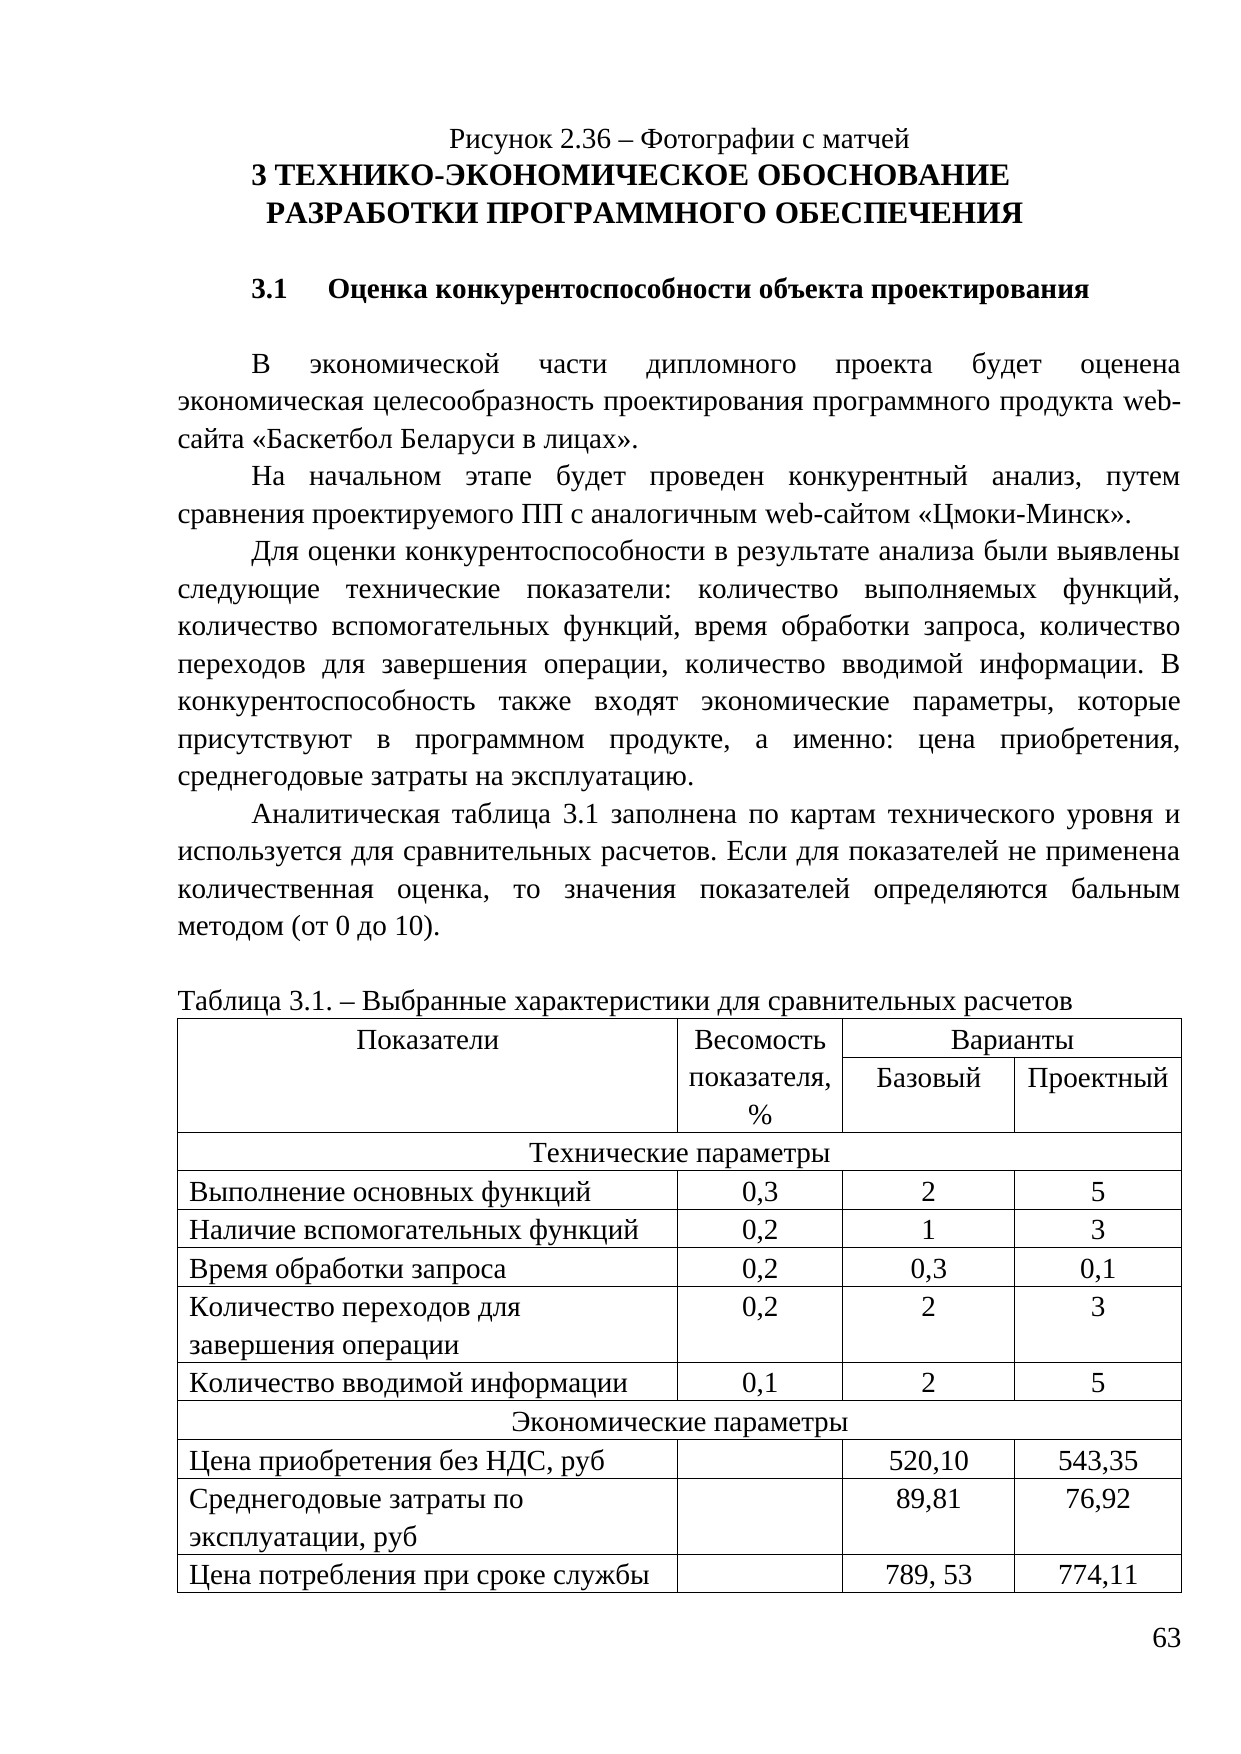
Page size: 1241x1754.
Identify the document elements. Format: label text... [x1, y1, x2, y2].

table_cell 89,81 [843, 1479, 1014, 1553]
table_cell [678, 1440, 842, 1477]
table_cell Выполнение основных функций [178, 1171, 677, 1209]
table_cell 789, 53 [843, 1555, 1014, 1592]
table_cell 1 [843, 1210, 1014, 1247]
table_header Варианты [843, 1019, 1181, 1057]
table_cell 5 [1015, 1363, 1181, 1400]
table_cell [178, 1555, 677, 1592]
table_cell [678, 1555, 842, 1592]
text Таблица 3.1. – Выбранные характеристики для сравнительных расчетов [177, 981, 1181, 1018]
table_cell Время обработки запроса [178, 1248, 677, 1286]
table_cell 0,2 [678, 1248, 842, 1286]
table_cell 0,2 [678, 1210, 842, 1247]
table_cell Наличие вспомогательных функций [178, 1210, 677, 1247]
table_cell Количество вводимой информации [178, 1363, 677, 1400]
table_cell Количество переходов для завершения операции [178, 1287, 677, 1362]
text На начальном этапе будет проведен конкурентный анализ, путем сравнения проектируемого ПП с аналогичным web-сайтом «Цмоки-Минск». [177, 456, 1181, 531]
table_cell 3 [1015, 1210, 1181, 1247]
table_cell Технические параметры [178, 1133, 1181, 1170]
table_cell 3 [1015, 1287, 1181, 1362]
table_cell 5 [1015, 1171, 1181, 1209]
table_cell 2 [843, 1363, 1014, 1400]
text В экономической части дипломного проекта будет оценена экономическая целесообразность проектирования программного продукта web-сайта «Баскетбол Беларуси в лицах». [177, 343, 1181, 456]
table_cell Базовый [843, 1058, 1014, 1132]
text Рисунок 2.36 – Фотографии с матчей [177, 118, 1181, 156]
table_cell Экономические параметры [178, 1401, 1181, 1439]
table_header Показатели [178, 1019, 677, 1132]
text Для оценки конкурентоспособности в результате анализа были выявлены следующие технические показатели: количество выполняемых функций, количество вспомогательных функций, время обработки запроса, количество переходов для завершения операции, количество вводимой информации. В конкурентоспособность также входят экономические параметры, которые присутствуют в программном продукте, а именно: цена приобретения, среднегодовые затраты на эксплуатацию. [177, 531, 1181, 793]
table_cell 76,92 [1015, 1479, 1181, 1553]
table_cell 520,10 [843, 1440, 1014, 1477]
table_cell 0,2 [678, 1287, 842, 1362]
table_header Весомость показателя, % [678, 1019, 842, 1132]
table_cell 0,1 [1015, 1248, 1181, 1286]
text 3.1 Оценка конкурентоспособности объекта проектирования [177, 268, 1181, 306]
table_cell 543,35 [1015, 1440, 1181, 1477]
text Аналитическая таблица 3.1 заполнена по картам технического уровня и используется для сравнительных расчетов. Если для показателей не применена количественная оценка, то значения показателей определяются бальным методом (от 0 до 10). [177, 793, 1181, 943]
table_cell 0,3 [678, 1171, 842, 1209]
table_cell Цена приобретения без НДС, руб [178, 1440, 677, 1477]
table_cell [678, 1479, 842, 1553]
table_cell Среднегодовые затраты по эксплуатации, руб [178, 1479, 677, 1553]
table_cell 0,3 [843, 1248, 1014, 1286]
table_cell Проектный [1015, 1058, 1181, 1132]
text 3 ТЕХНИКО-ЭКОНОМИЧЕСКОЕ ОБОСНОВАНИЕ РАЗРАБОТКИ ПРОГРАММНОГО ОБЕСПЕЧЕНИЯ [251, 156, 1181, 231]
table_cell 774,11 [1015, 1555, 1181, 1592]
table_cell 2 [843, 1171, 1014, 1209]
table_cell 2 [843, 1287, 1014, 1362]
table_cell 0,1 [678, 1363, 842, 1400]
